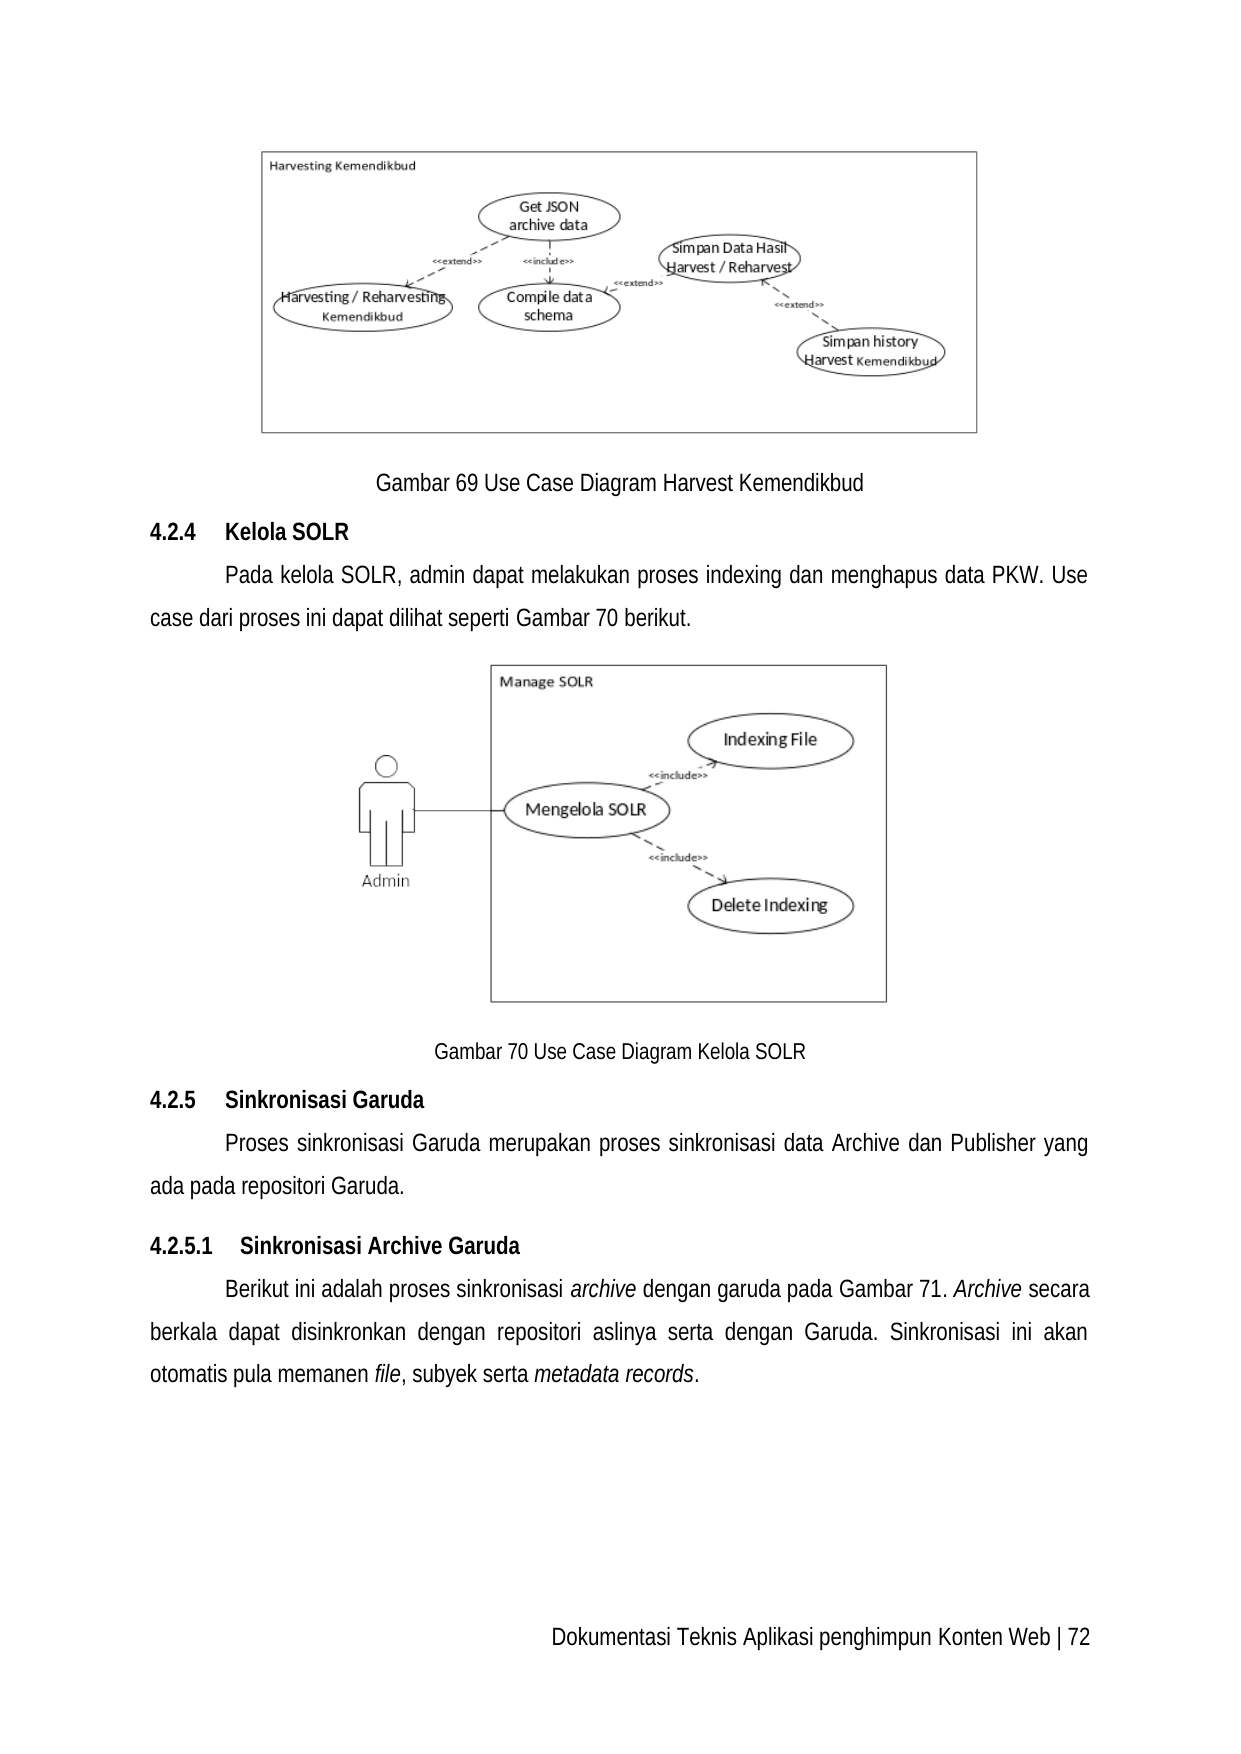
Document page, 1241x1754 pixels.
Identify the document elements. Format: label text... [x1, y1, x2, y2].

text Gambar 70 Use Case Diagram Kelola SOLR [150, 1038, 1090, 1064]
text Proses sinkronisasi Garuda merupakan proses sinkronisasi data Archive dan Publisher yang ada pada repositori Garuda. [150, 1128, 1090, 1200]
text Pada kelola SOLR, admin dapat melakukan proses indexing dan menghapus data PKW. Use case dari proses ini dapat dilihat seperti Gambar 35 berikut. [150, 560, 1090, 631]
text Berikut ini adalah proses sinkronisasi archive dengan garuda pada Gambar 36. Archive secara berkala dapat disinkronkan dengan repositori aslinya serta dengan Garuda. Sinkronisasi ini akan otomatis pula memanen file, subyek serta metadata records. [150, 1273, 1090, 1388]
subtitle Sinkronisasi Archive Garuda [150, 1231, 1090, 1259]
subtitle Kelola SOLR [150, 517, 1090, 546]
subtitle Sinkronisasi Garuda [150, 1085, 1090, 1114]
text Gambar 69 Use Case Diagram Harvest Kemendikbud [150, 467, 1090, 496]
